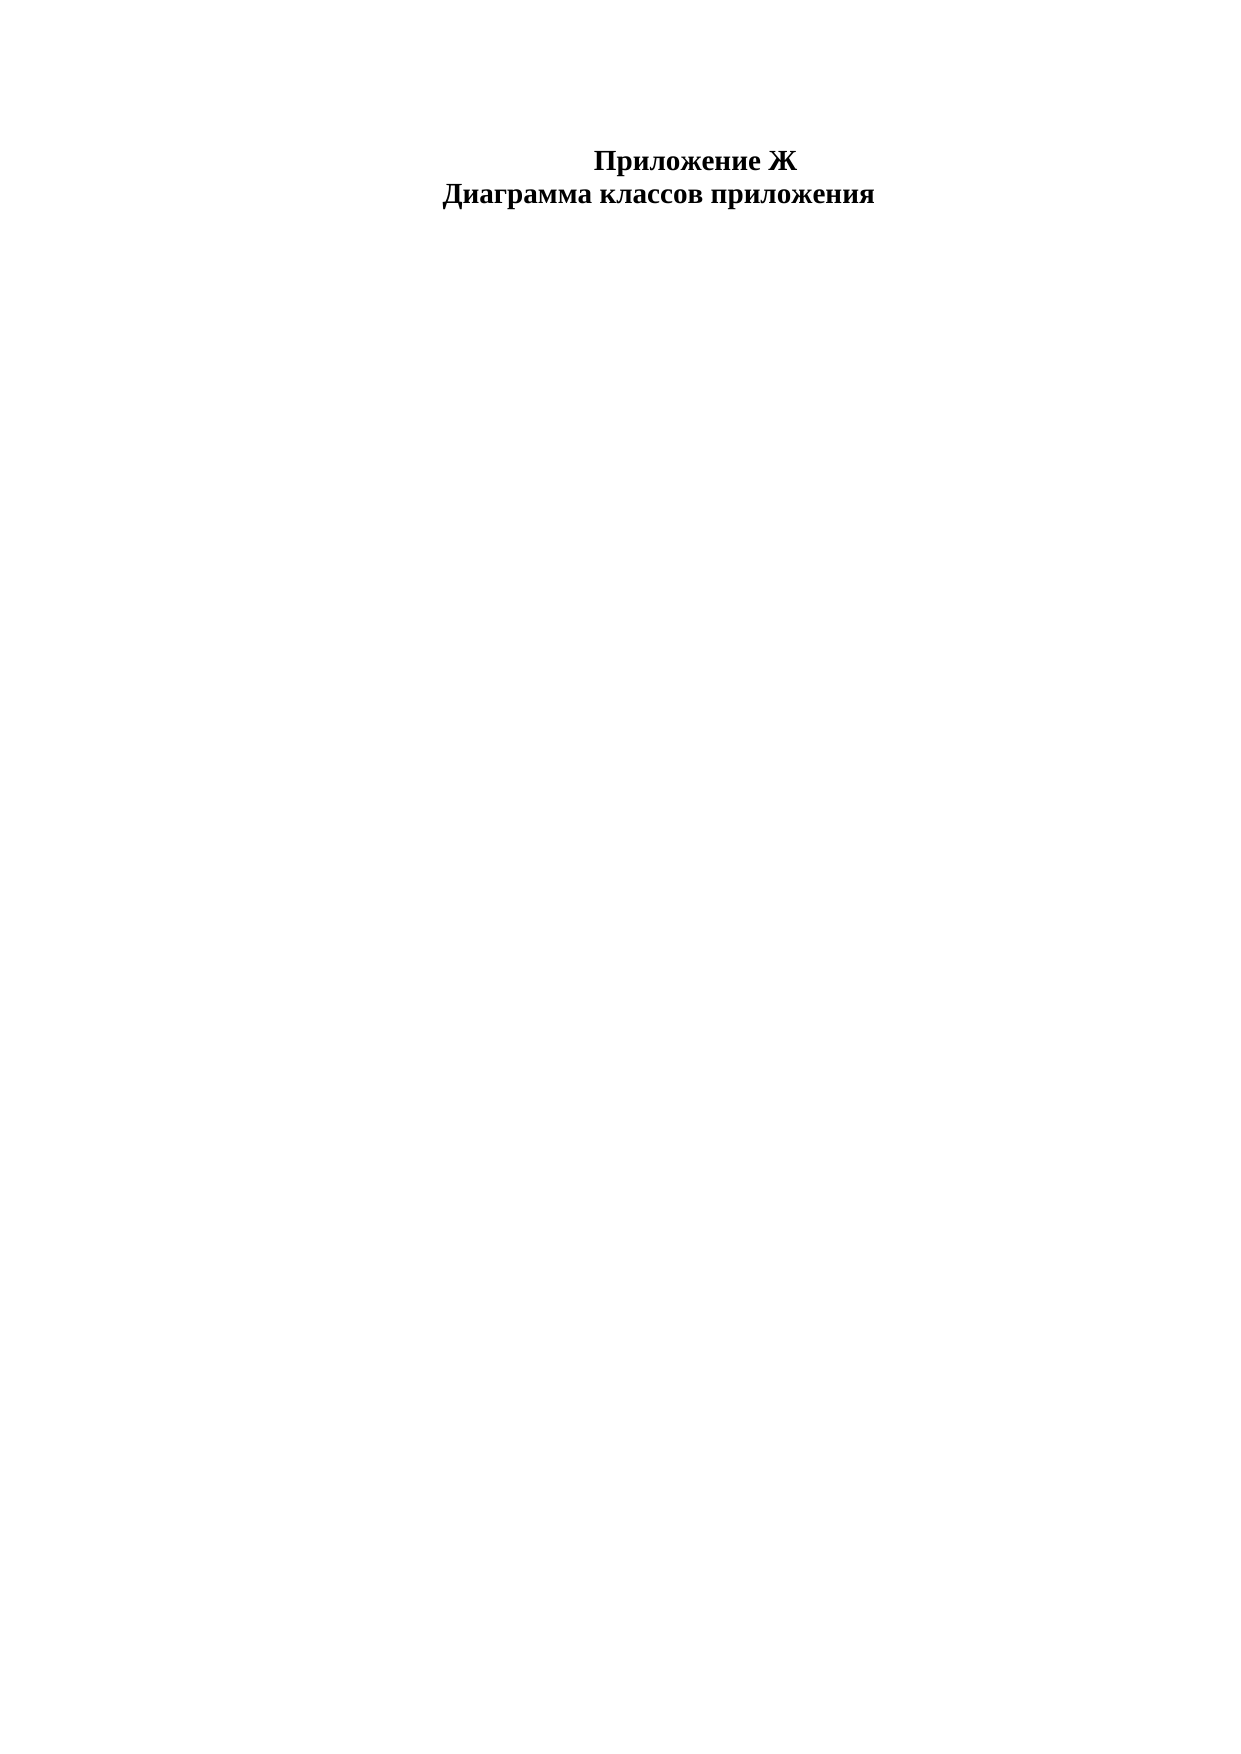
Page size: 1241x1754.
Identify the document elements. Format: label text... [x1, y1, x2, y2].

text Приложение Ж Диаграмма классов приложения [136, 143, 1181, 210]
